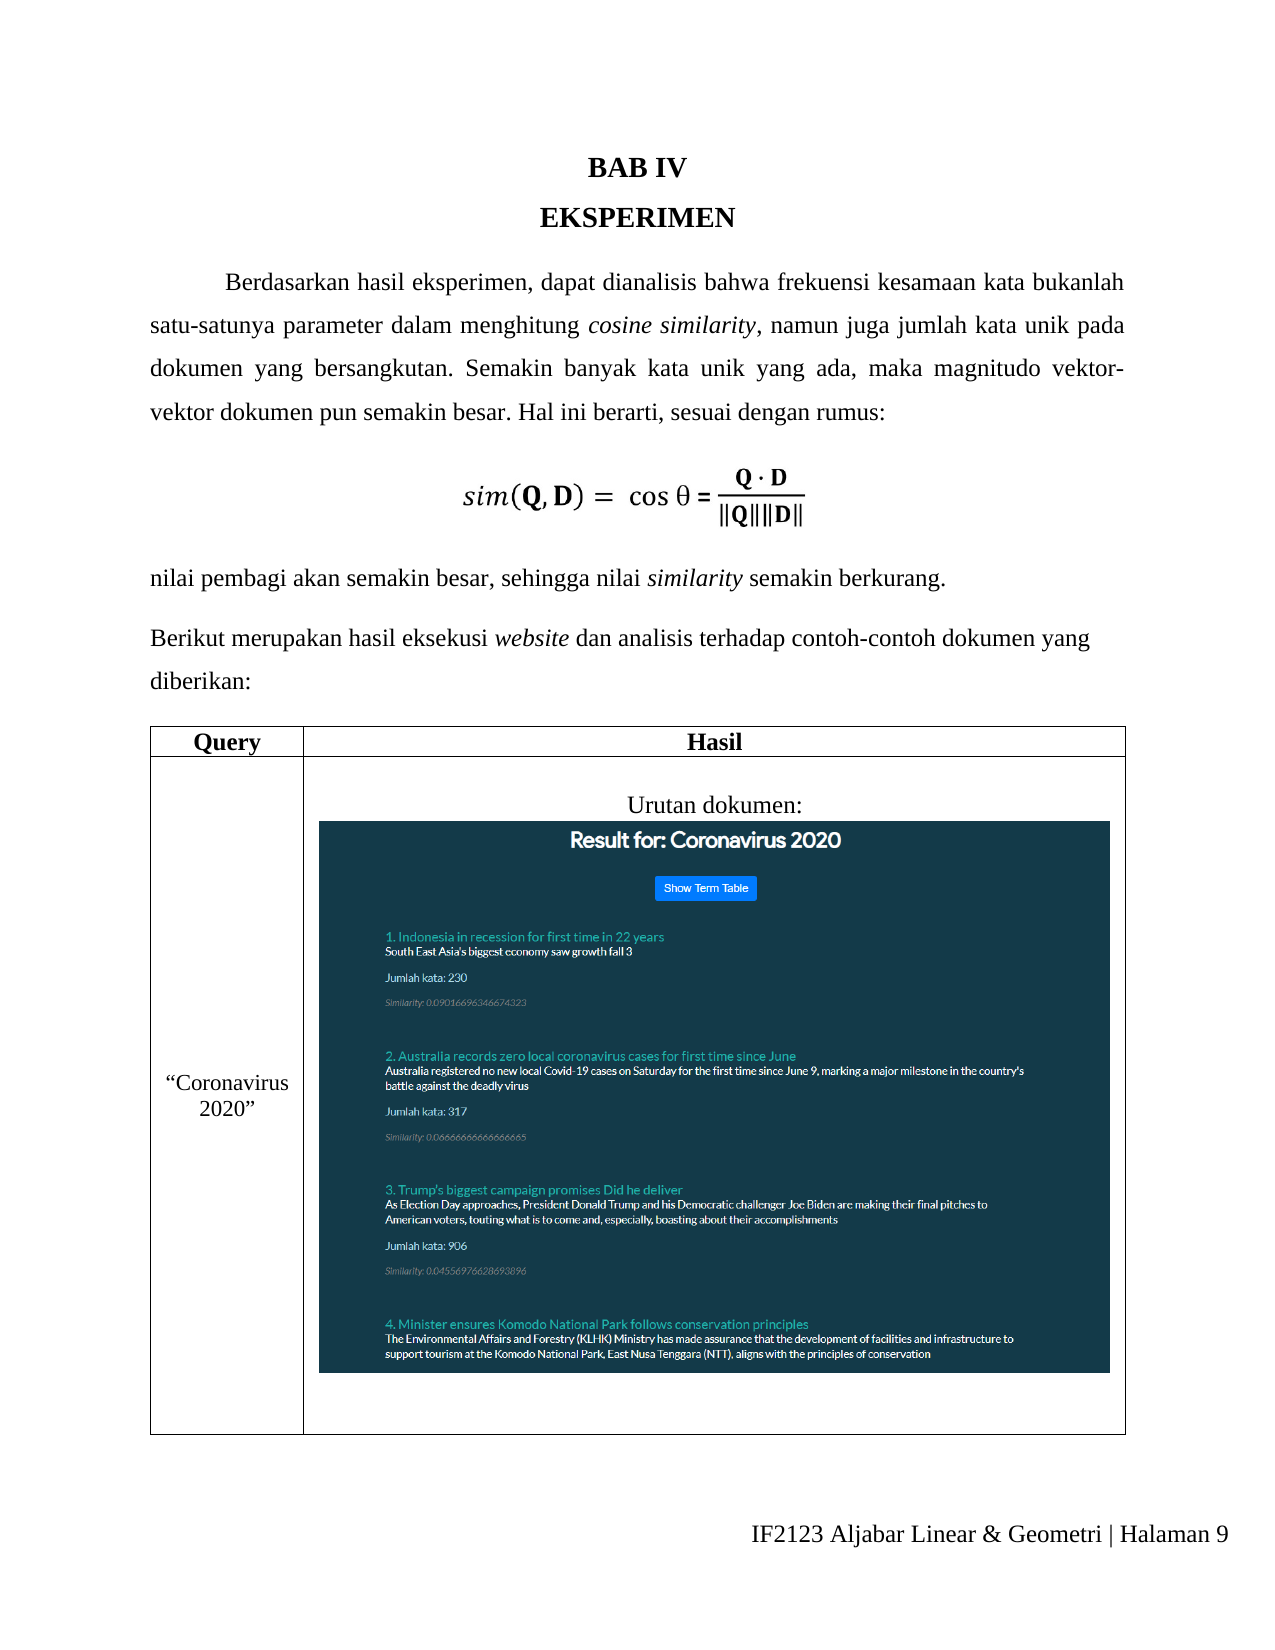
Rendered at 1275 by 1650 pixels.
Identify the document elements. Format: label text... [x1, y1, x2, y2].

picture [319, 821, 1110, 1373]
text nilai pembagi akan semakin besar, sehingga nilai similarity semakin berkurang. [150, 563, 1125, 592]
table_header Query [151, 727, 303, 756]
table_header Hasil [304, 727, 1125, 756]
text Berdasarkan hasil eksperimen, dapat dianalisis bahwa frekuensi kesamaan kata bukanlah satu-satunya parameter dalam menghitung cosine similarity, namun juga jumlah kata unik pada dokumen yang bersangkutan. Semakin banyak kata unik yang ada, maka magnitudo vektor-vektor dokumen pun semakin besar. Hal ini berarti, sesuai dengan rumus: [150, 267, 1125, 425]
table_cell Urutan dokumen: [304, 757, 1125, 1434]
text Berikut merupakan hasil eksekusi website dan analisis terhadap contoh-contoh dokumen yang diberikan: [150, 623, 1125, 695]
text BAB IV EKSPERIMEN [150, 150, 1125, 234]
picture [444, 456, 831, 533]
table_cell “Coronavirus 2020” [151, 757, 303, 1434]
